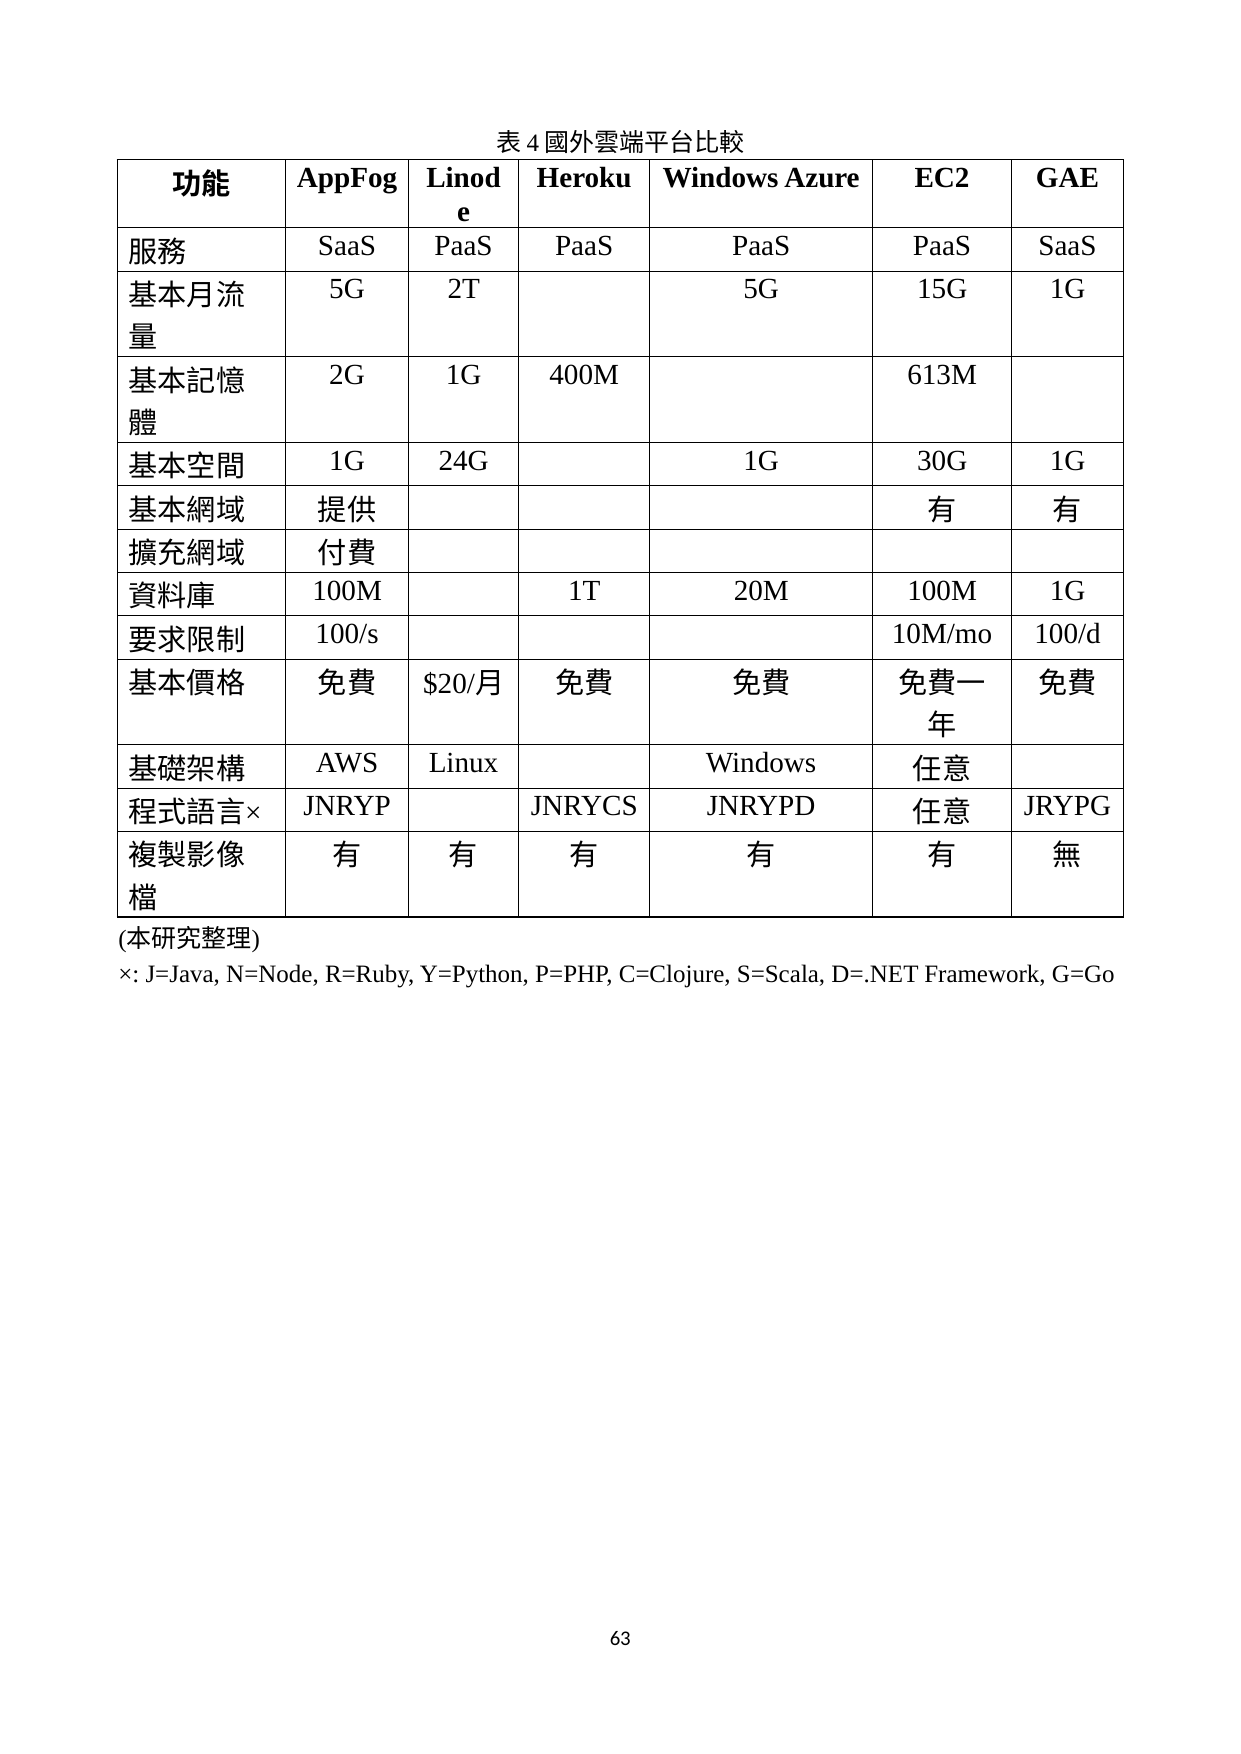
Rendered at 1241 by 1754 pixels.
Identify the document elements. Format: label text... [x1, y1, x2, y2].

table_cell [873, 616, 1011, 658]
table_cell [519, 660, 649, 744]
table_cell [286, 357, 408, 442]
table_header [118, 160, 285, 227]
table_cell [650, 272, 872, 356]
table_cell [118, 443, 285, 485]
table_cell [1012, 660, 1123, 744]
table_cell [286, 272, 408, 356]
table_cell [873, 832, 1011, 916]
table_cell [873, 789, 1011, 831]
table_cell [650, 228, 872, 271]
table_cell [409, 530, 518, 572]
table_cell [118, 486, 285, 528]
table_cell [650, 486, 872, 528]
table_cell [519, 745, 649, 787]
table_cell [519, 616, 649, 658]
table_cell [286, 443, 408, 485]
table_cell [118, 616, 285, 658]
table_cell [409, 486, 518, 528]
table_header [1012, 160, 1123, 227]
table_cell [650, 745, 872, 787]
table_cell [118, 745, 285, 787]
table_cell [1012, 745, 1123, 787]
table_cell [409, 443, 518, 485]
table_cell [873, 486, 1011, 528]
table_cell [873, 745, 1011, 787]
table_cell [118, 573, 285, 615]
table_cell [118, 530, 285, 572]
table_cell [286, 530, 408, 572]
table_cell [650, 832, 872, 916]
table_cell [519, 272, 649, 356]
table_cell [286, 745, 408, 787]
table_cell [873, 660, 1011, 744]
table_cell [650, 530, 872, 572]
table_cell [1012, 443, 1123, 485]
table_cell [409, 745, 518, 787]
table_cell [286, 573, 408, 615]
table_cell [118, 357, 285, 442]
table_cell [650, 616, 872, 658]
table_cell [650, 357, 872, 442]
table_cell [1012, 573, 1123, 615]
table_cell [409, 228, 518, 271]
table_cell [286, 660, 408, 744]
table_cell [286, 832, 408, 916]
table_header [519, 160, 649, 227]
table_cell [873, 272, 1011, 356]
table_cell [286, 789, 408, 831]
table_cell [1012, 357, 1123, 442]
table_cell [650, 573, 872, 615]
table_cell [286, 486, 408, 528]
table_cell [873, 228, 1011, 271]
table_cell [1012, 616, 1123, 658]
table_cell [873, 443, 1011, 485]
table_cell [1012, 832, 1123, 916]
table_cell [650, 660, 872, 744]
table_cell [873, 530, 1011, 572]
table_cell [409, 357, 518, 442]
table_cell [1012, 789, 1123, 831]
table_cell [1012, 272, 1123, 356]
table_cell [286, 228, 408, 271]
table_cell [1012, 228, 1123, 271]
text 4 [1, 122, 1239, 159]
table_cell [873, 573, 1011, 615]
table_cell [519, 832, 649, 916]
table_cell [519, 486, 649, 528]
table_cell [1012, 486, 1123, 528]
table_header [409, 160, 518, 227]
table_cell [409, 573, 518, 615]
table_cell [118, 789, 285, 831]
table_header [873, 160, 1011, 227]
table_cell [409, 272, 518, 356]
table_cell [409, 616, 518, 658]
table_cell [519, 443, 649, 485]
table_cell [409, 660, 518, 744]
table_cell [650, 789, 872, 831]
table_cell [650, 443, 872, 485]
table_cell [873, 357, 1011, 442]
table_cell [409, 789, 518, 831]
table_cell [118, 660, 285, 744]
table_cell [519, 789, 649, 831]
table_cell [118, 228, 285, 271]
table_cell [519, 228, 649, 271]
table_cell [286, 616, 408, 658]
table_cell [519, 530, 649, 572]
table_cell [1012, 530, 1123, 572]
table_header [286, 160, 408, 227]
table_cell [519, 573, 649, 615]
table_header [650, 160, 872, 227]
table_cell [409, 832, 518, 916]
table_cell [519, 357, 649, 442]
table_cell [118, 272, 285, 356]
table_cell [118, 832, 285, 916]
